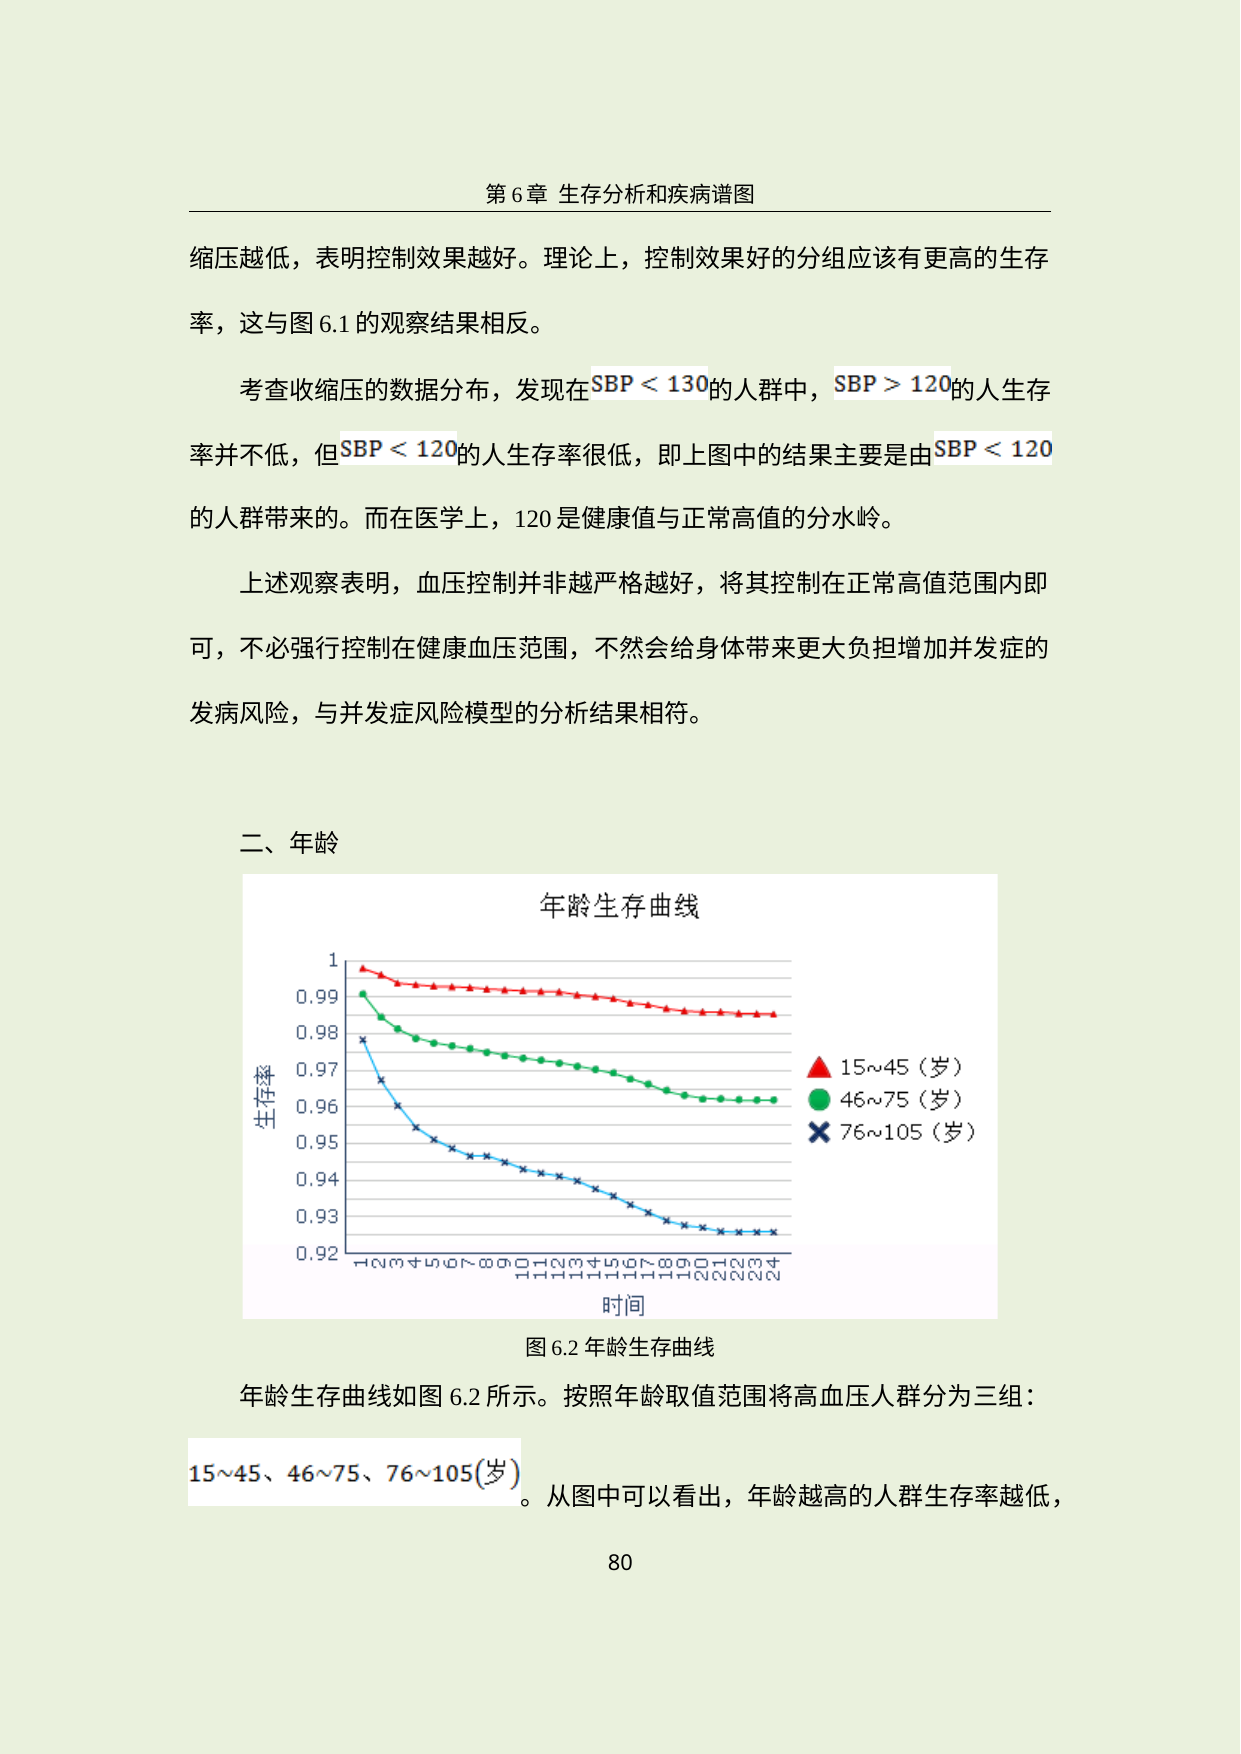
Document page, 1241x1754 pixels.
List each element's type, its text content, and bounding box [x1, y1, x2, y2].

text 图6.2 年龄生存曲线 [189, 1329, 1051, 1362]
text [189, 1362, 1051, 1524]
text 考查收缩压的数据分布，发现在的人群中，的人生存率并不低，但的人生存率很低，即上图中的结果主要是由的人群带来的。而在医学上，120是健康值与正常高值的分水岭。 [189, 354, 1051, 549]
picture [834, 366, 951, 400]
picture [591, 366, 708, 400]
text 上述观察表明，血压控制并非越严格越好，将其控制在正常高值范围内即可，不必强行控制在健康血压范围，不然会给身体带来更大负担增加并发症的发病风险，与并发症风险模型的分析结果相符。 [189, 549, 1051, 744]
picture [242, 874, 998, 1319]
text 二、年龄 [189, 809, 1051, 874]
picture [340, 431, 457, 465]
picture [188, 1438, 521, 1506]
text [189, 224, 1051, 354]
picture [934, 431, 1052, 465]
